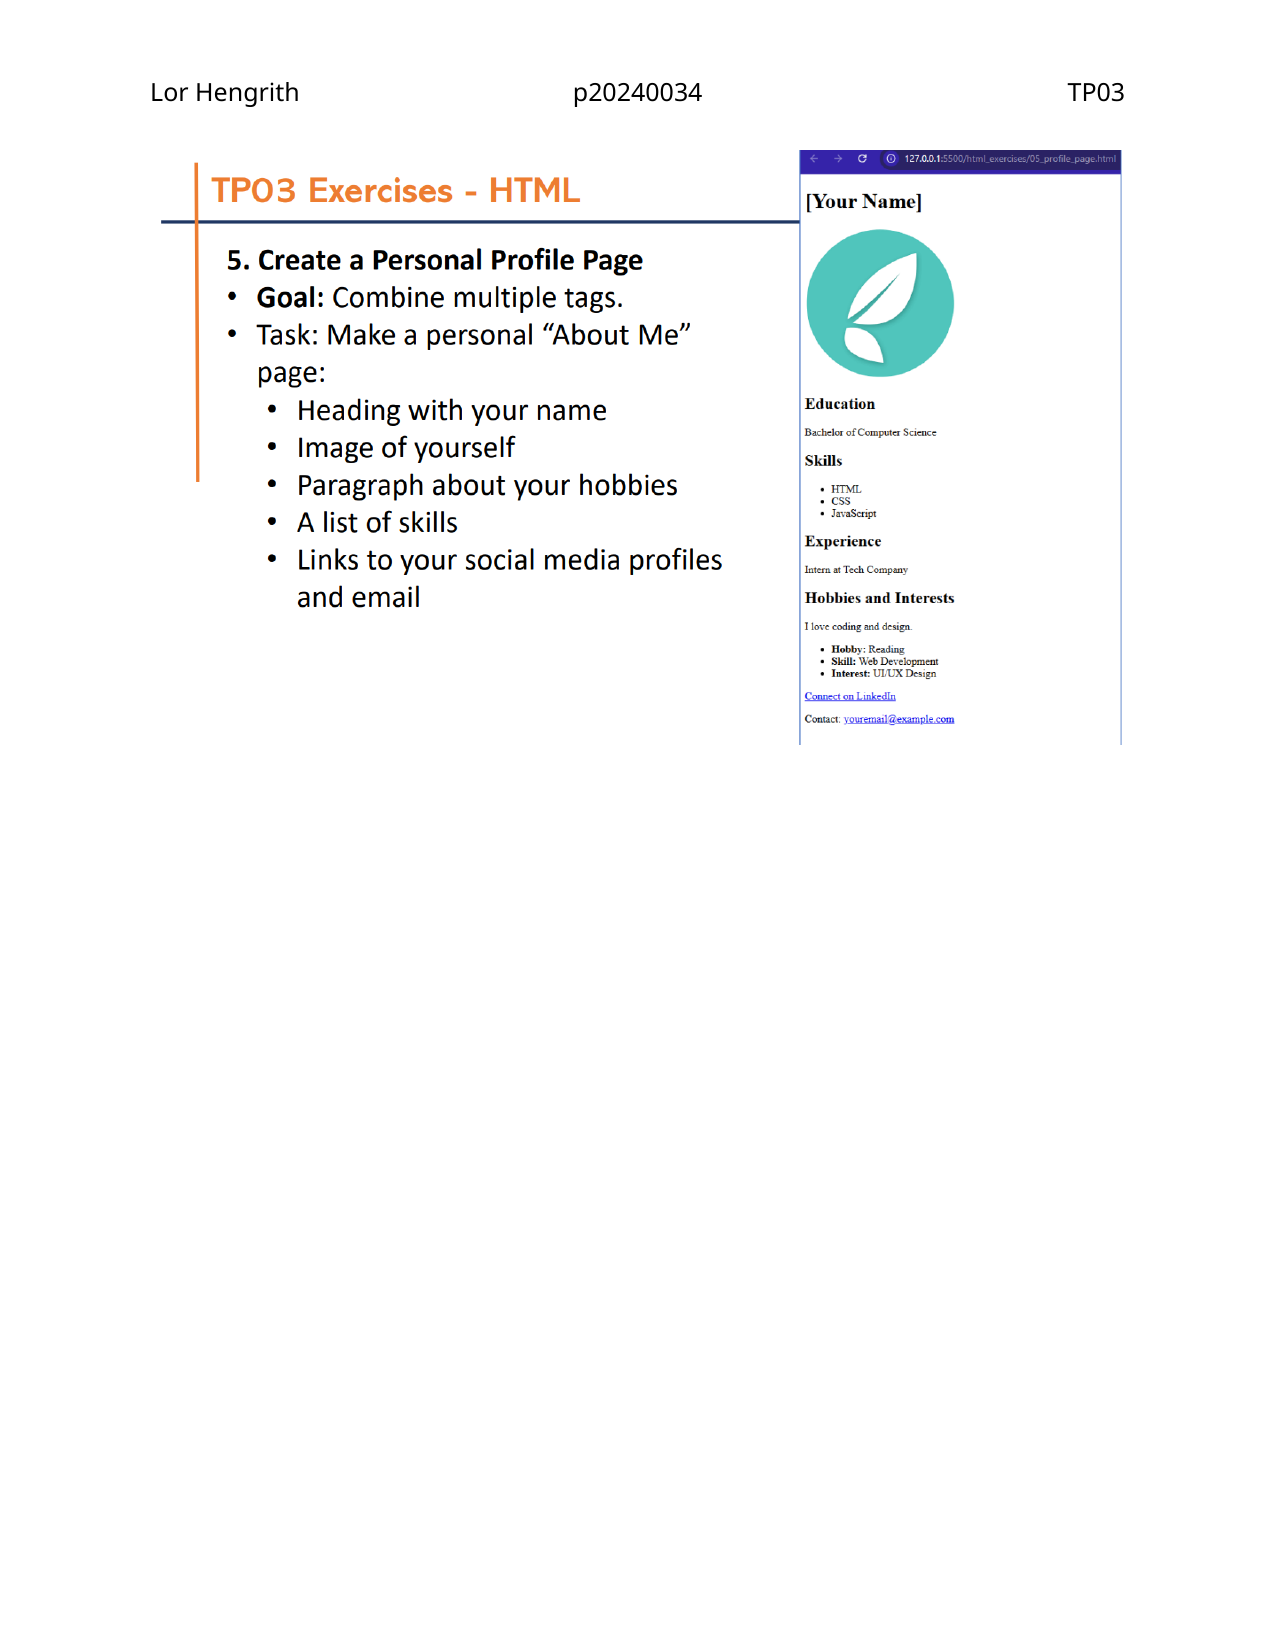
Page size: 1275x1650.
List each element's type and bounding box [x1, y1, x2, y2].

picture [150, 150, 1125, 745]
